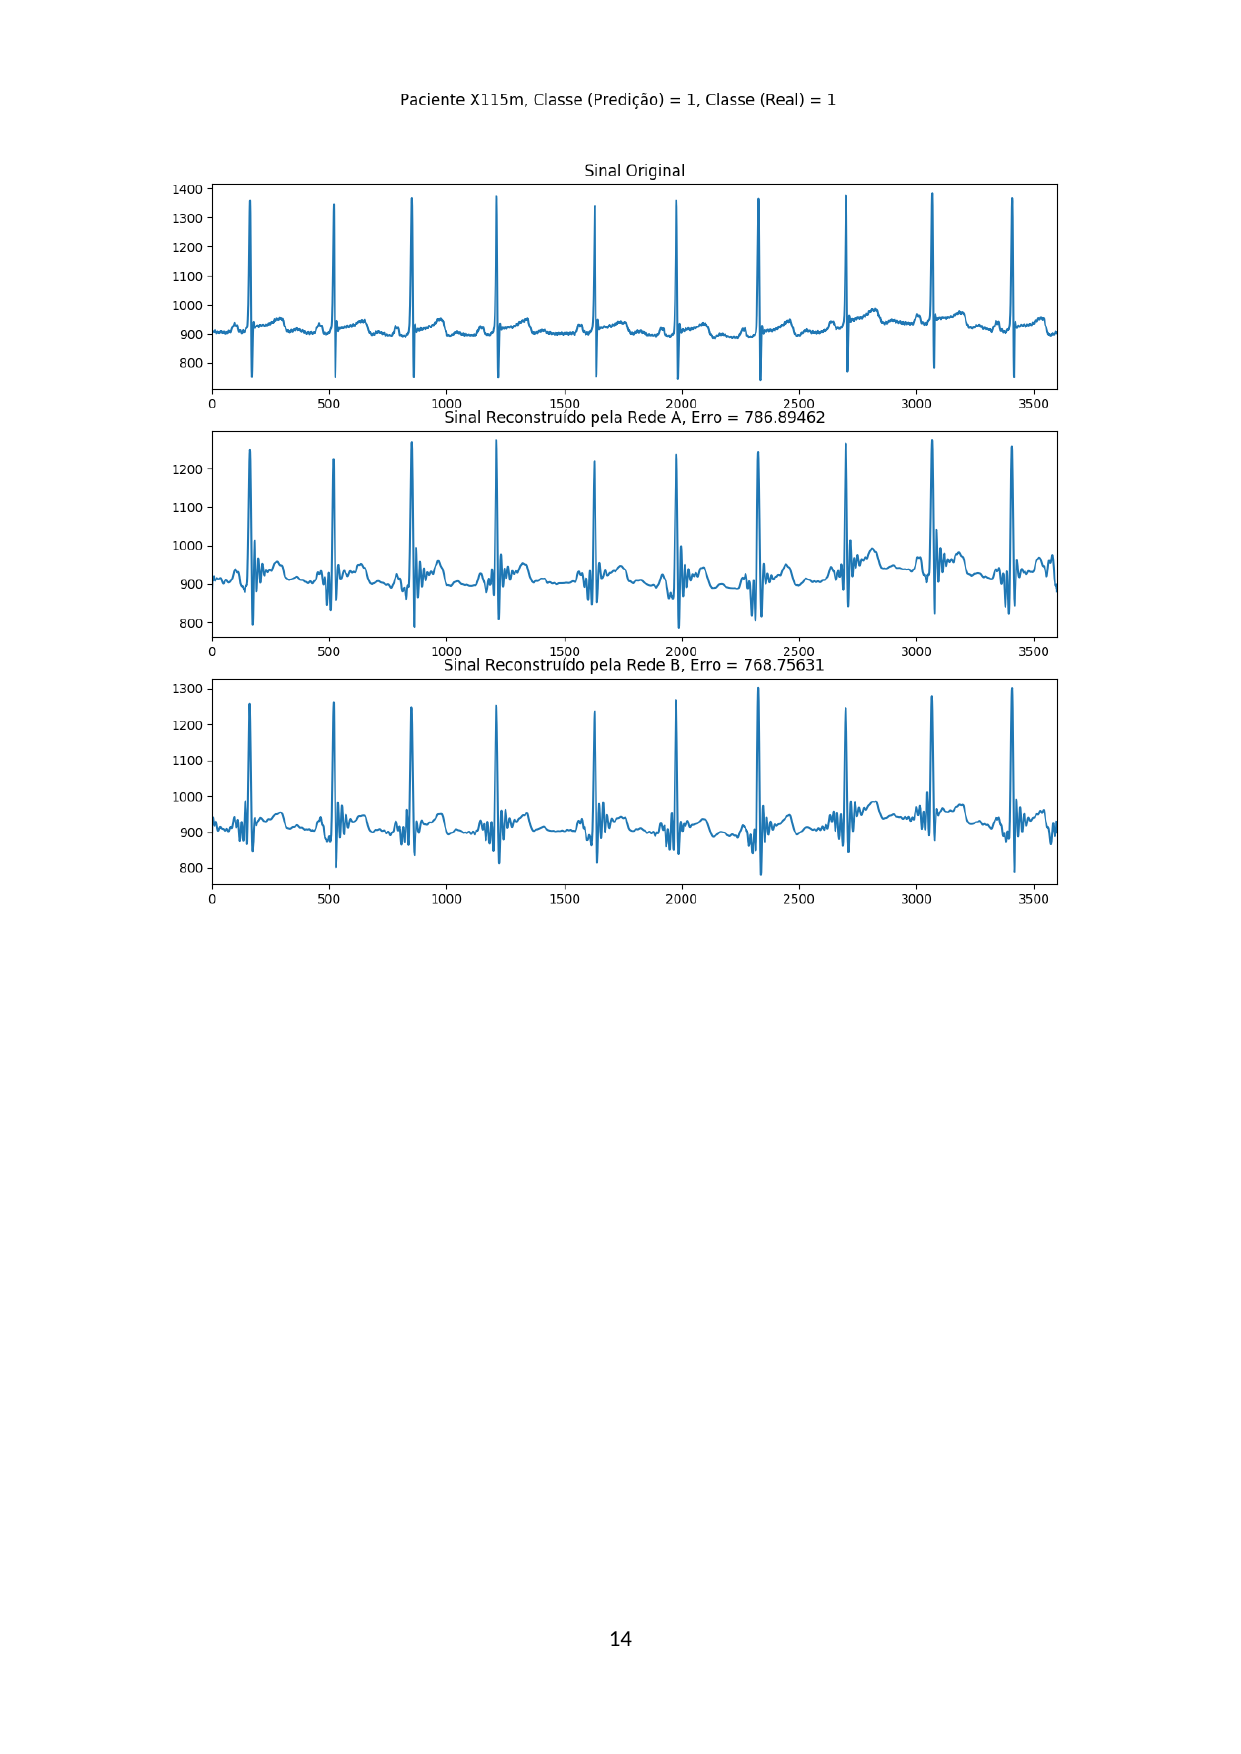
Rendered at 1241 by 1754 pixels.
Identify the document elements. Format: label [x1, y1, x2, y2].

picture [75, 75, 1166, 984]
